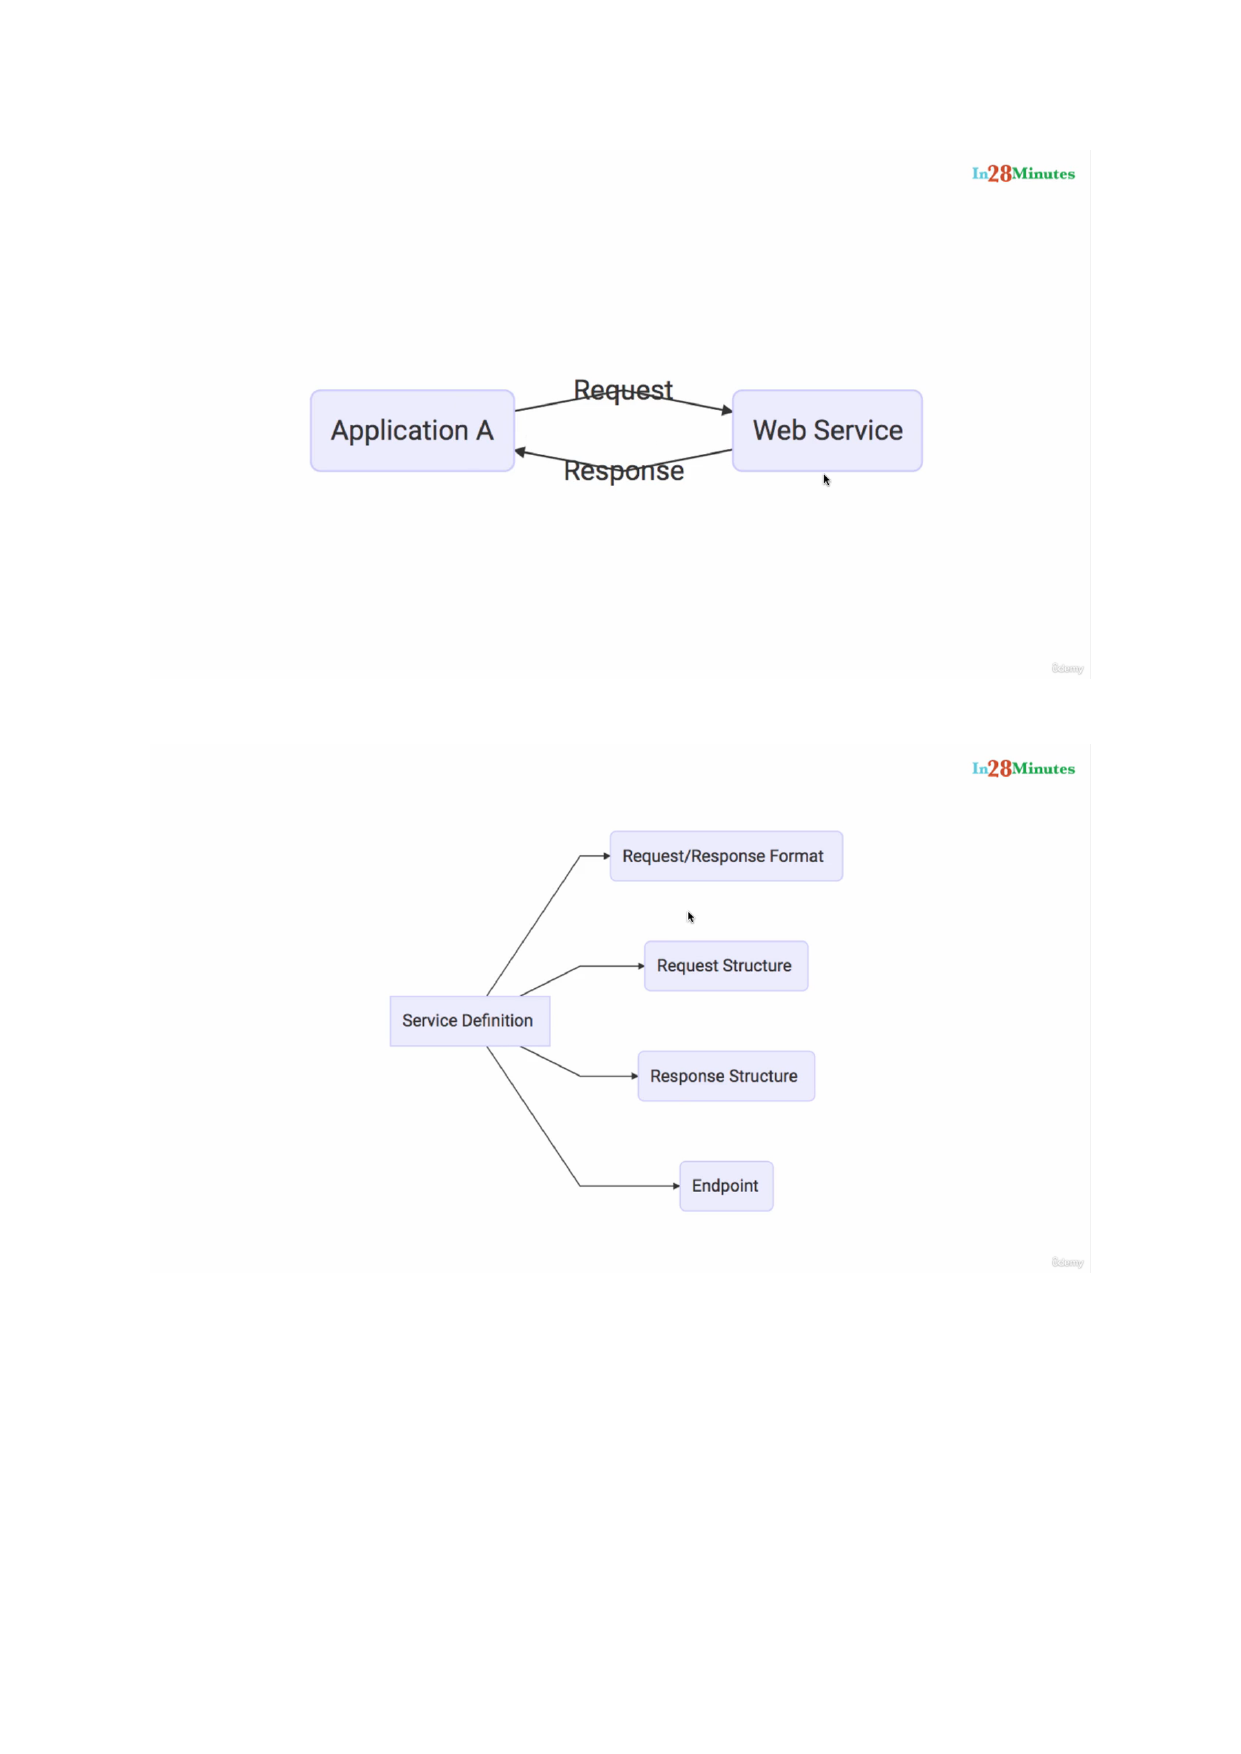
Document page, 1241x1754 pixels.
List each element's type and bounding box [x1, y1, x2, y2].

picture [150, 744, 1091, 1273]
picture [150, 150, 1091, 679]
